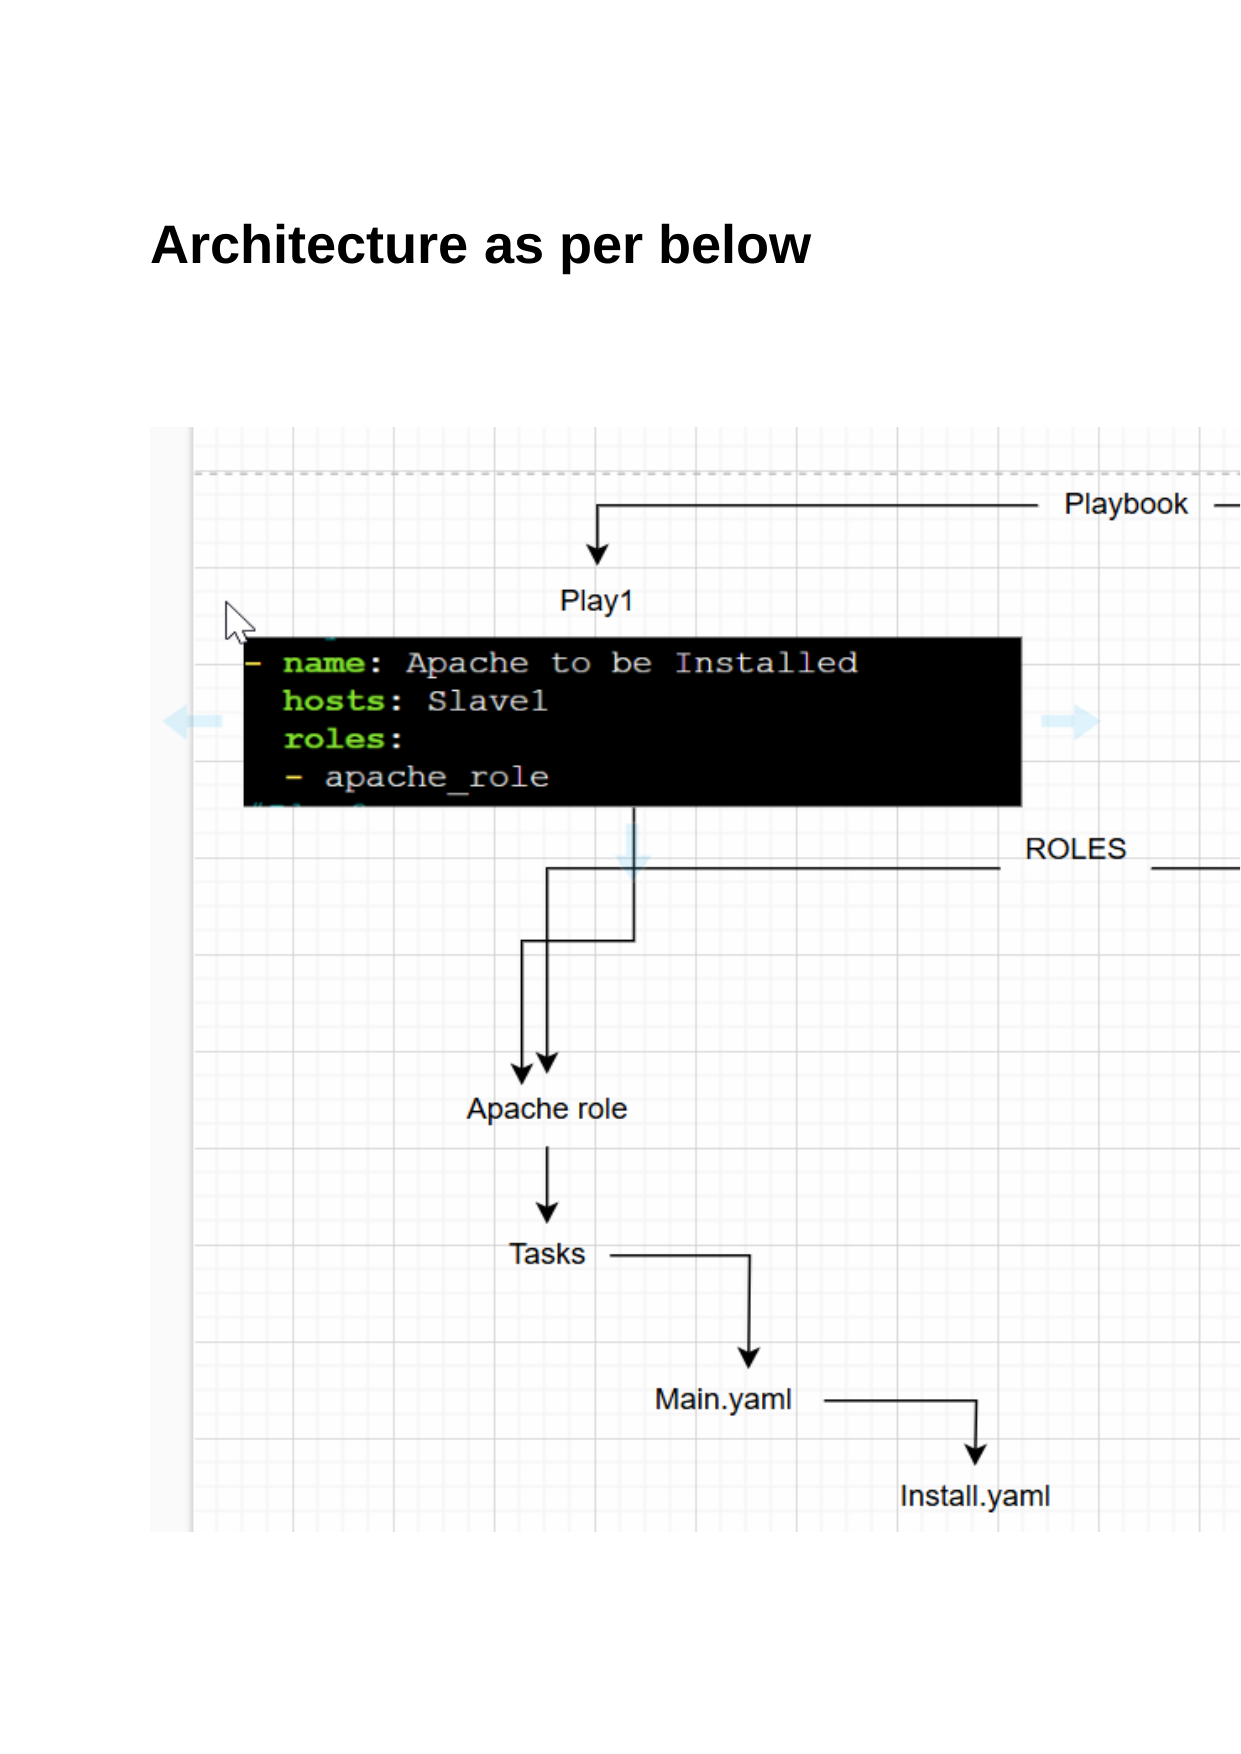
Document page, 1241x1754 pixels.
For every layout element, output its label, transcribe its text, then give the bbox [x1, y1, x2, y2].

text Architecture as per below [150, 212, 1090, 274]
picture [150, 427, 1241, 1532]
